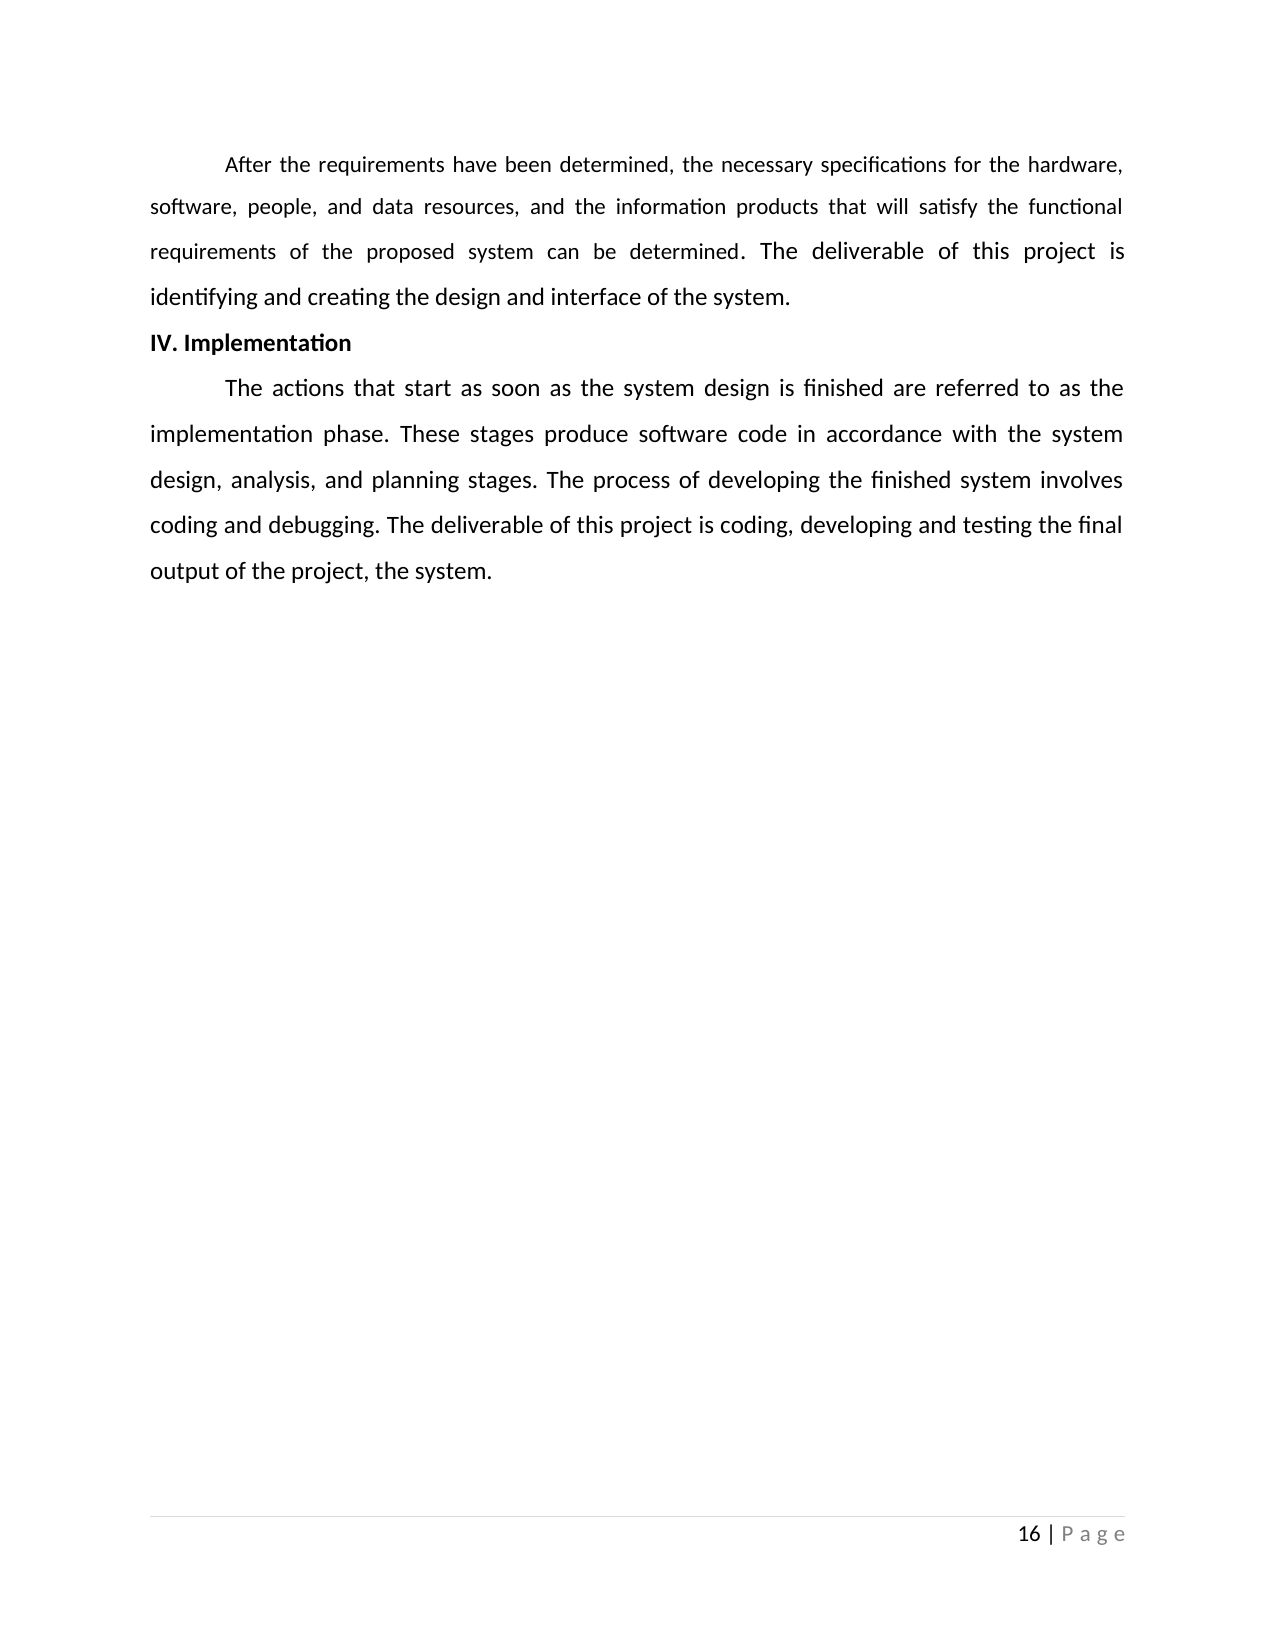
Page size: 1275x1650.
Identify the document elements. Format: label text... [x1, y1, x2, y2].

text IV. Implementation [150, 327, 1125, 357]
text The actions that start as soon as the system design is finished are referred to as the implementation phase. These stages produce software code in accordance with the system design, analysis, and planning stages. The process of developing the finished system involves coding and debugging. The deliverable of this project is coding, developing and testing the final output of the project, the system. [150, 372, 1125, 586]
text After the requirements have been determined, the necessary specifications for the hardware, software, people, and data resources, and the information products that will satisfy the functional requirements of the proposed system can be determined. The deliverable of this project is identifying and creating the design and interface of the system. [150, 150, 1125, 311]
